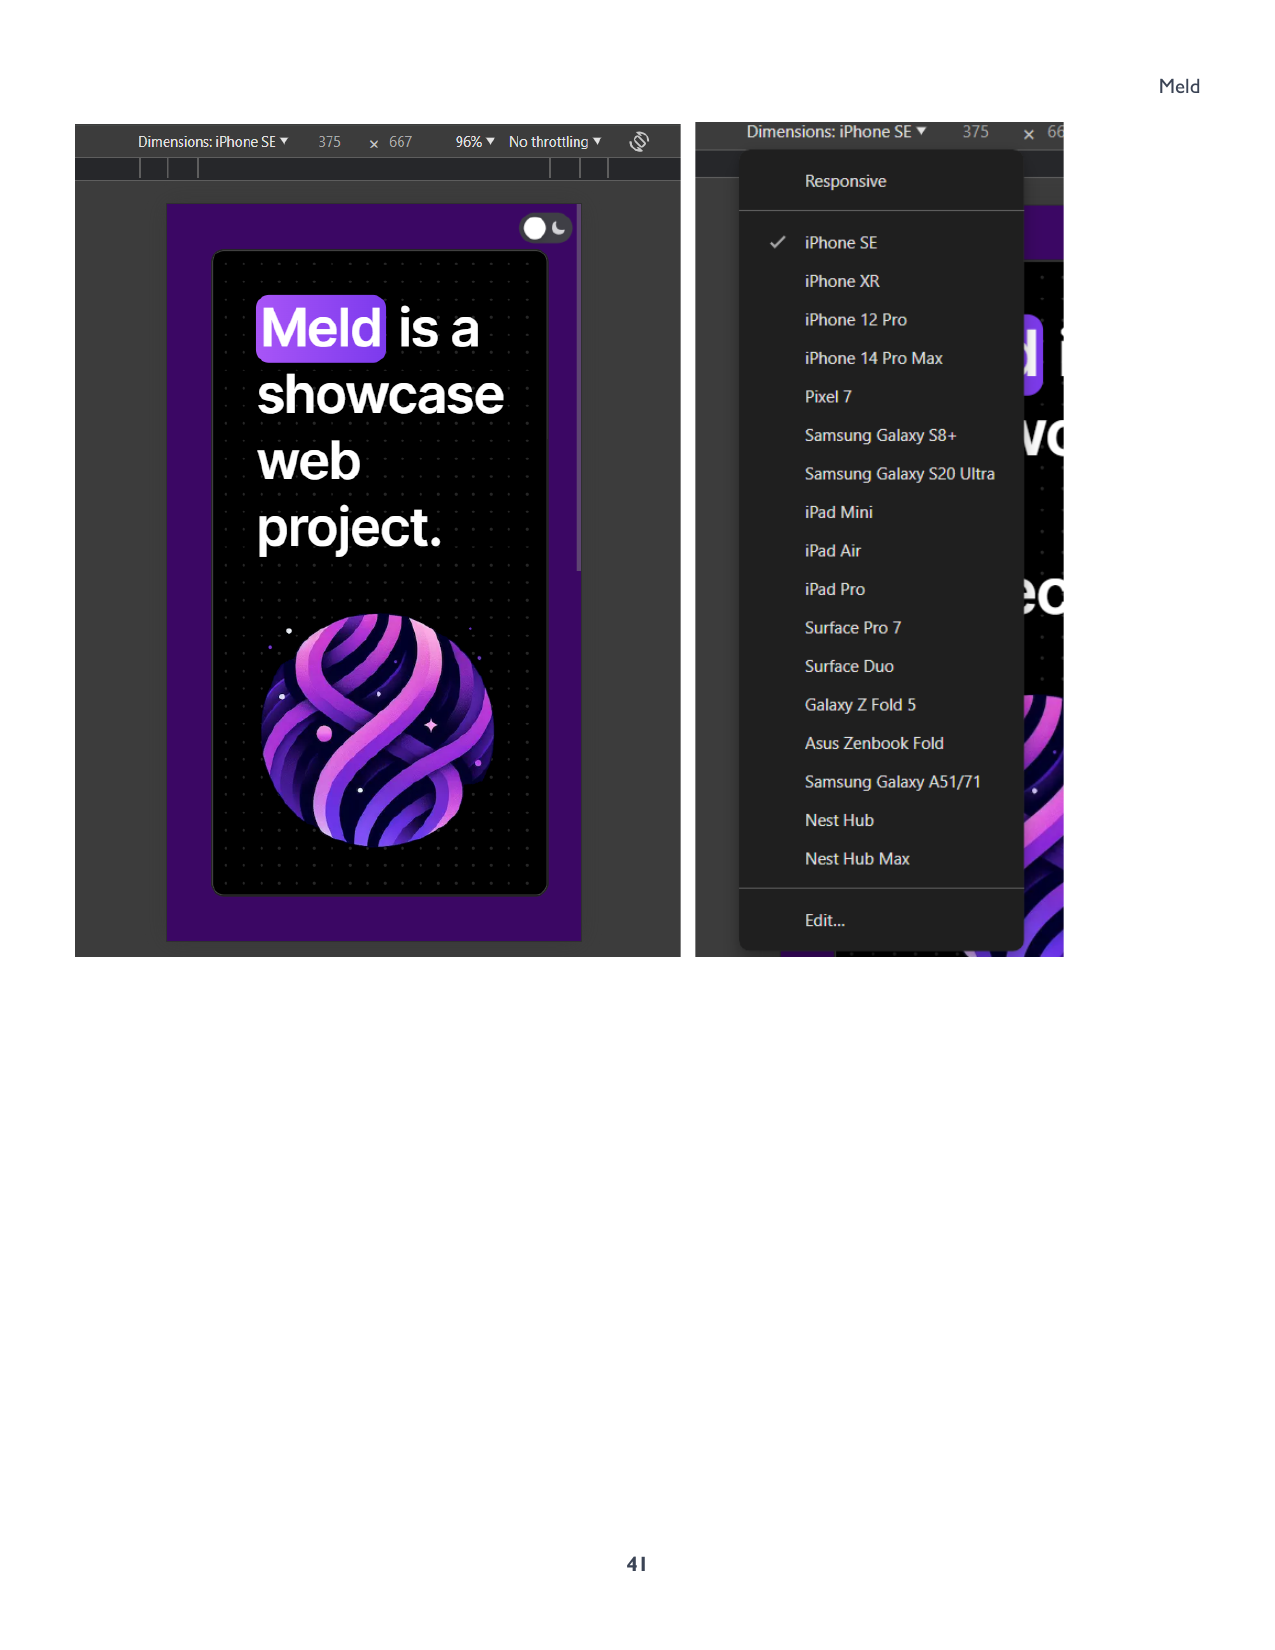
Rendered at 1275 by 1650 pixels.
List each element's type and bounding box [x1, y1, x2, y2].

picture [75, 124, 681, 957]
picture [695, 122, 1064, 957]
